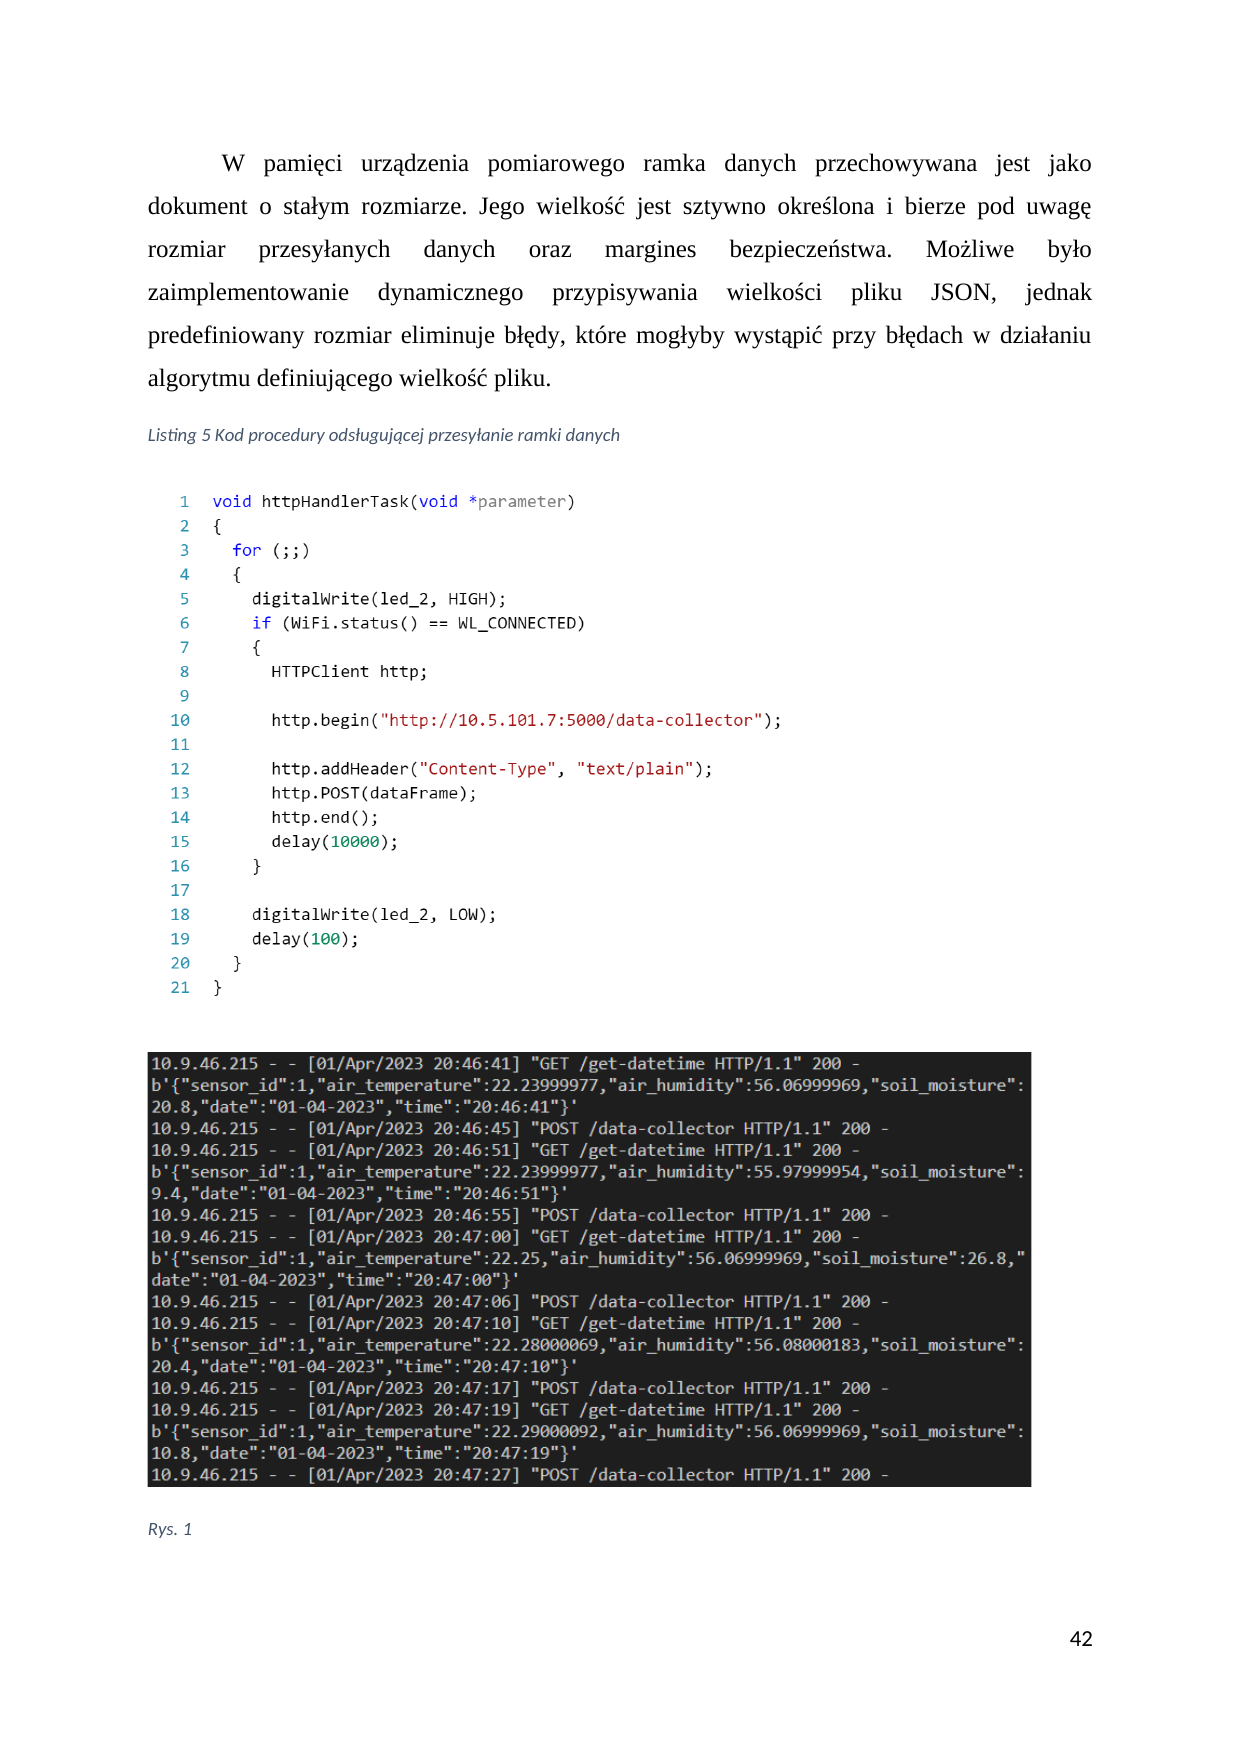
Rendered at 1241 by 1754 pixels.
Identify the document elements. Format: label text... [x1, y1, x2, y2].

picture [147, 466, 815, 1022]
text Listing Kod procedury odsługującej przesyłanie ramki danych [148, 423, 1093, 446]
text W pamięci urządzenia pomiarowego ramka danych przechowywana jest jako dokument o stałym rozmiarze. Jego wielkość jest sztywno określona i bierze pod uwagę rozmiar przesyłanych danych oraz margines bezpieczeństwa. Możliwe było zaimplementowanie dynamicznego przypisywania wielkości pliku JSON, jednak predefiniowany rozmiar eliminuje błędy, które mogłyby wystąpić przy błędach w działaniu algorytmu definiującego wielkość pliku. [148, 148, 1093, 392]
picture [147, 1052, 1032, 1487]
